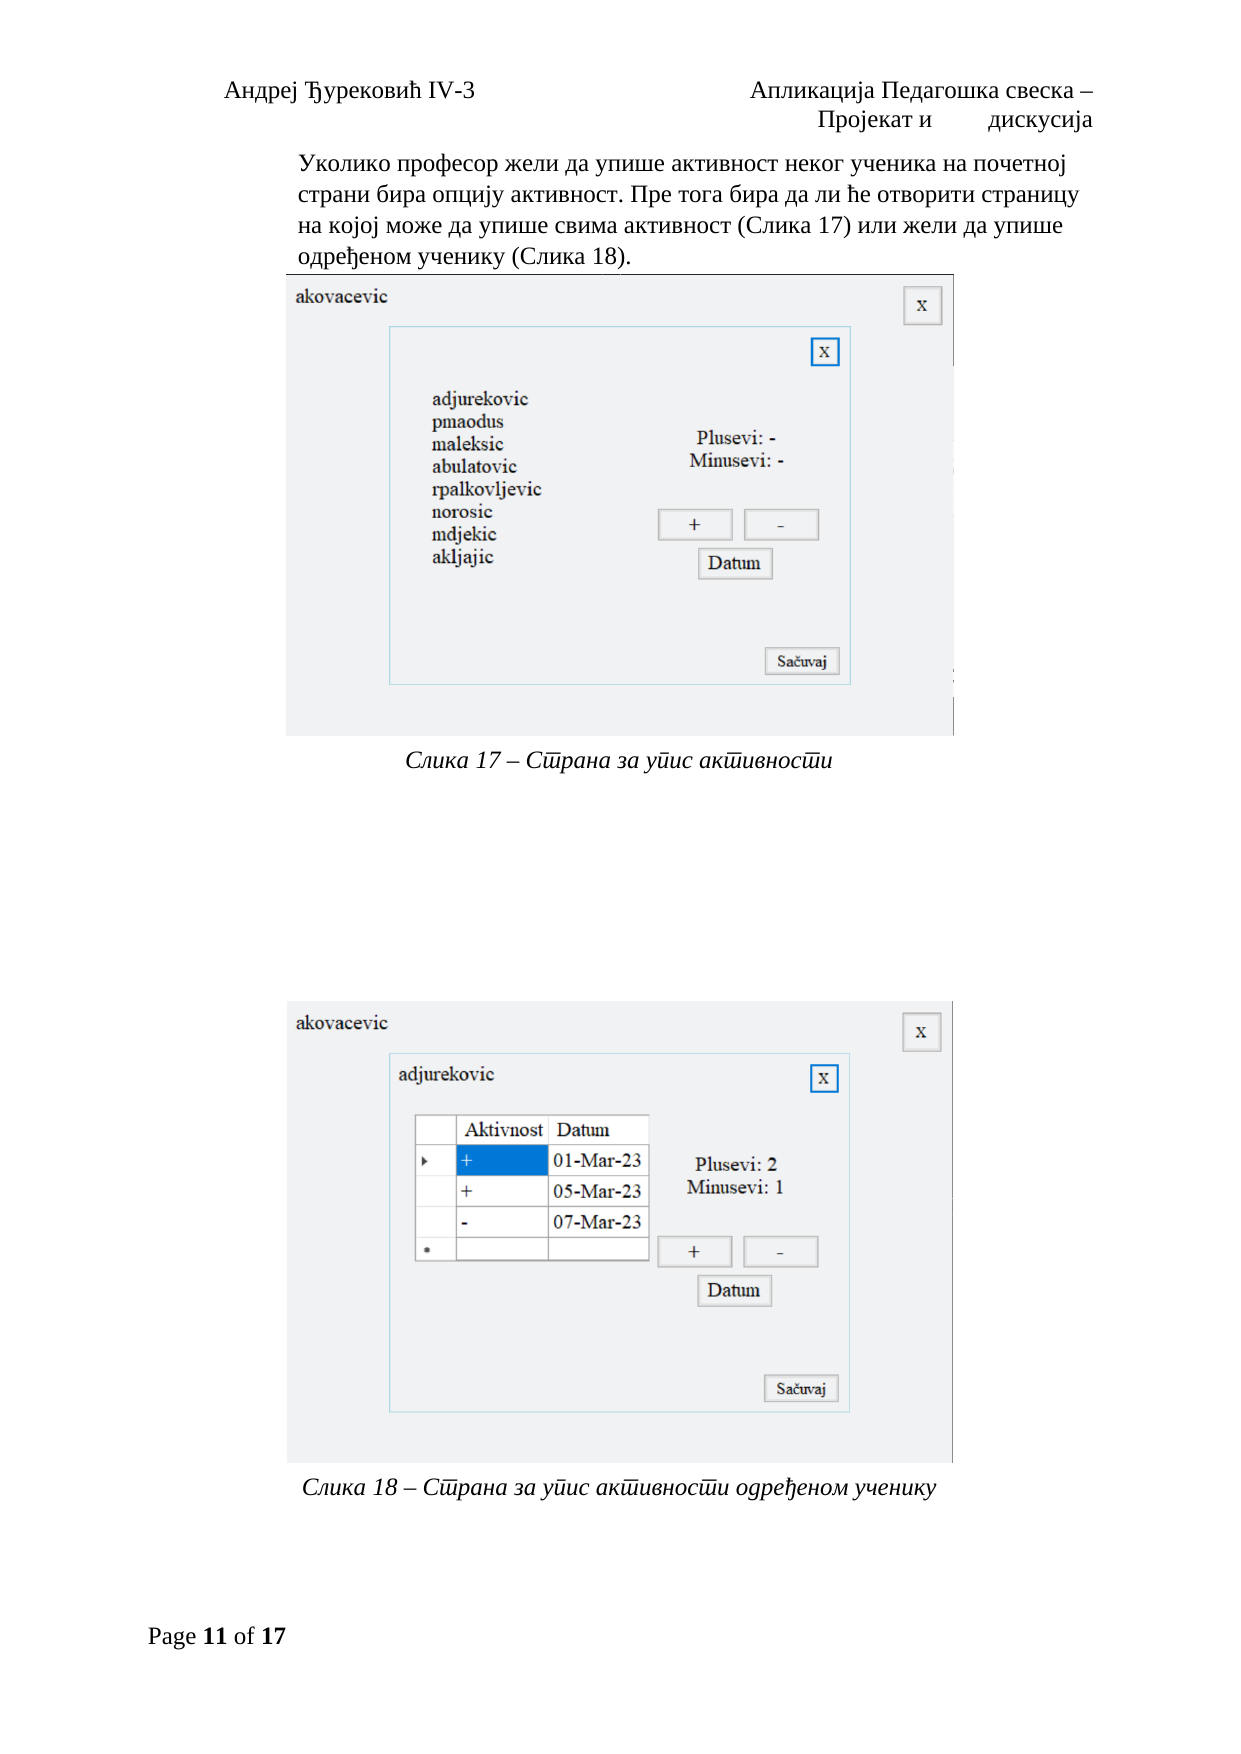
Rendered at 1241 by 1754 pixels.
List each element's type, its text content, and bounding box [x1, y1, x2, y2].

picture [286, 274, 954, 736]
picture [287, 1001, 953, 1463]
text Уколико професор жели да упише активност неког ученика на почетној страни бира опцију активност. Пре тога бира да ли ће отворити страницу на којој може да упише свима активност (Слика 17) или жели да упише одређеном ученику (Слика 18). [298, 148, 1093, 269]
